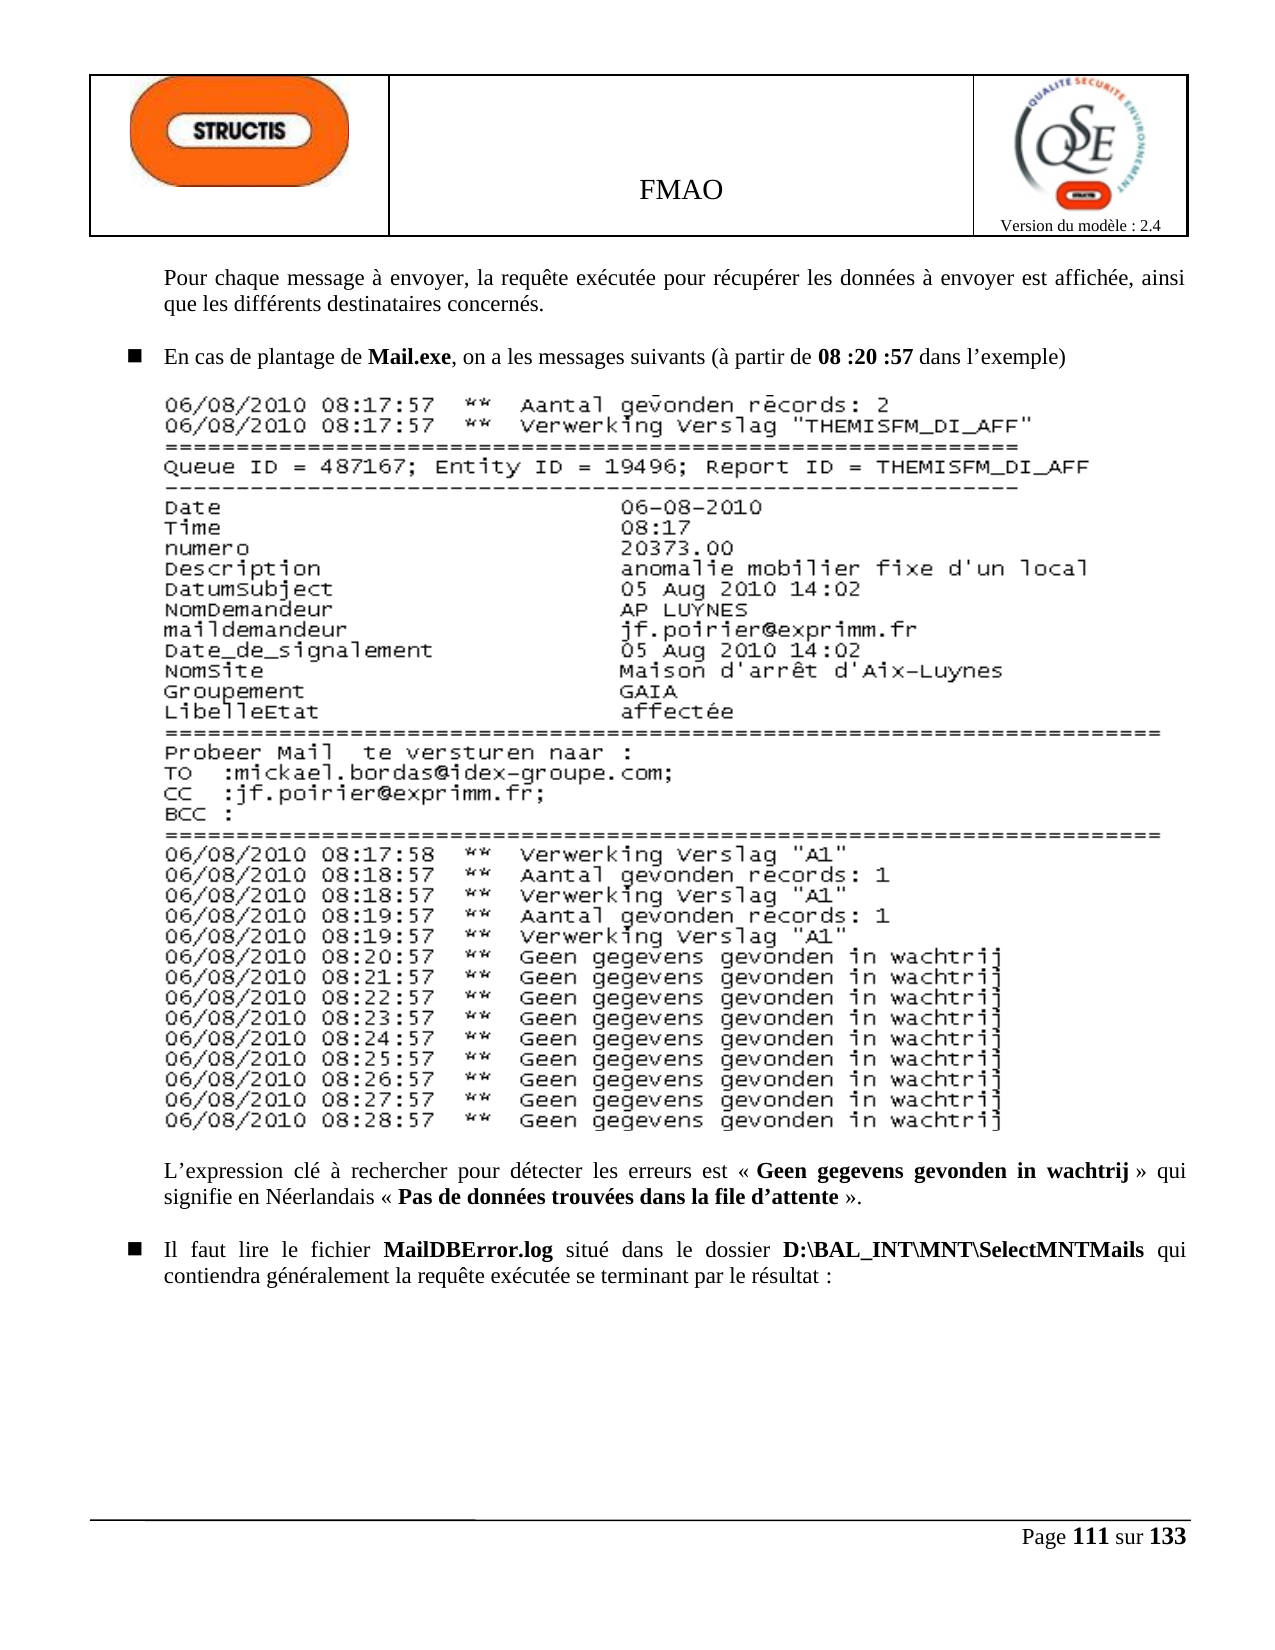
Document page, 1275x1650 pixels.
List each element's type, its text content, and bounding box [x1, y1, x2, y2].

list En cas de plantage de Mail.exe, on a les messages suivants (à partir de 08 :20 :57 dans l’exemple) [126, 343, 1186, 369]
picture [1010, 76, 1151, 216]
picture [129, 76, 349, 187]
text L’expression clé à rechercher pour détecter les erreurs est « Geen gegevens gevonden in wachtrij » qui signifie en Néerlandais « Pas de données trouvées dans la file d’attente ». [164, 1157, 1186, 1209]
text Pour chaque message à envoyer, la requête exécutée pour récupérer les données à envoyer est affichée, ainsi que les différents destinataires concernés. [164, 264, 1186, 316]
list Il faut lire le fichier MailDBError.log situé dans le dossier D:\BAL_INT\MNT\SelectMNTMails qui contiendra généralement la requête exécutée se terminant par le résultat : [126, 1236, 1186, 1288]
